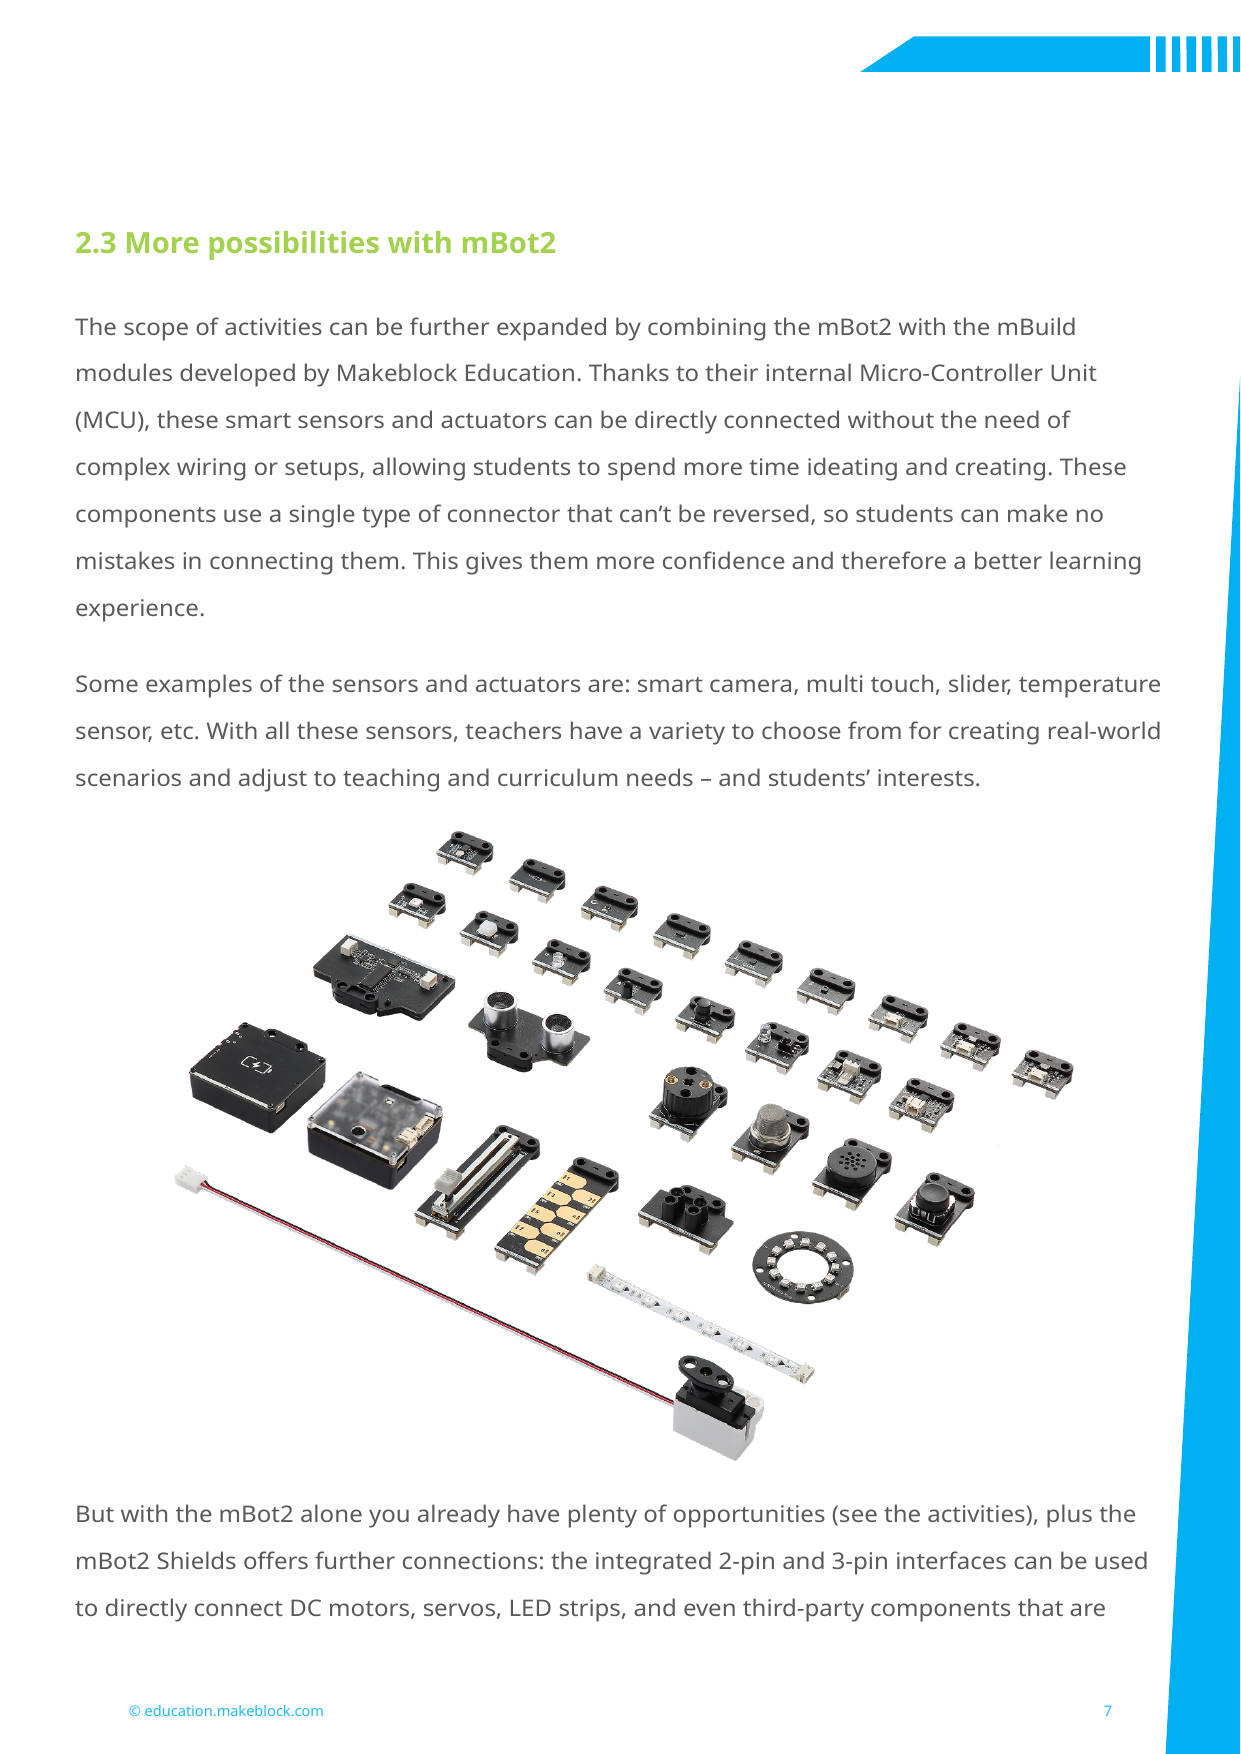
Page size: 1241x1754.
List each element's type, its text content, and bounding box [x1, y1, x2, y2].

text Some examples of the sensors and actuators are: smart camera, multi touch, slider, temperature sensor, etc. With all these sensors, teachers have a variety to choose from for creating real-world scenarios and adjust to teaching and curriculum needs – and students’ interests. [75, 668, 1165, 793]
text The scope of activities can be further expanded by combining the mBot2 with the mBuild modules developed by Makeblock Education. Thanks to their internal Micro-Controller Unit (MCU), these smart sensors and actuators can be directly connected without the need of complex wiring or setups, allowing students to spend more time ideating and creating. These components use a single type of connector that can’t be reversed, so students can make no mistakes in connecting them. This gives them more confidence and therefore a better learning experience. [75, 311, 1165, 623]
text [75, 1498, 1165, 1623]
text 2.3 More possibilities with mBot2 [75, 222, 1165, 262]
picture [160, 825, 1080, 1467]
